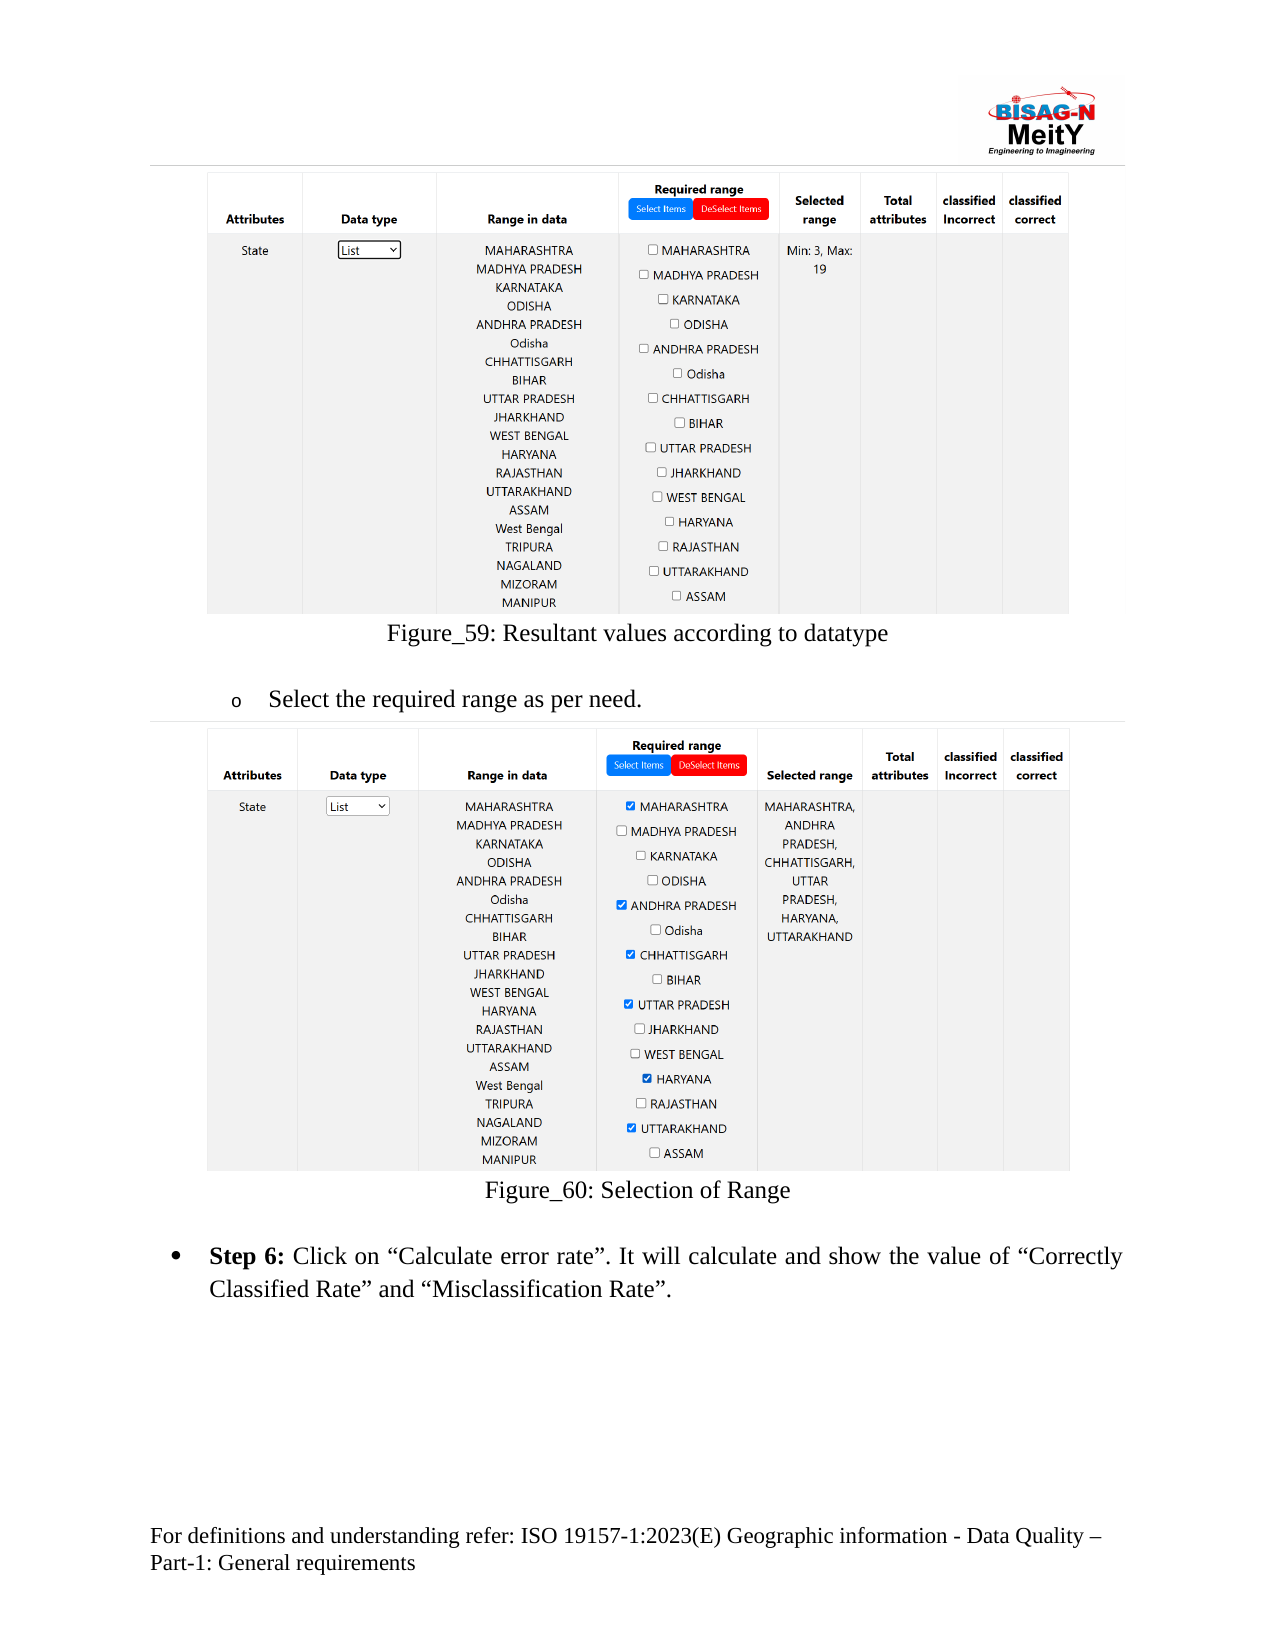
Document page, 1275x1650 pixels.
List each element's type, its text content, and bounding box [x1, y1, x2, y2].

list Step 6: Click on “Calculate error rate”. It will calculate and show the value of “Correctly Classified Rate” and “Misclassification Rate”. [172, 1241, 1125, 1303]
picture [150, 717, 1125, 1171]
picture [150, 75, 1125, 614]
text Figure_60: Selection of Range [150, 1171, 1125, 1203]
list Select the required range as per need. [231, 684, 1125, 713]
text Figure_59: Resultant values according to datatype [150, 614, 1125, 647]
